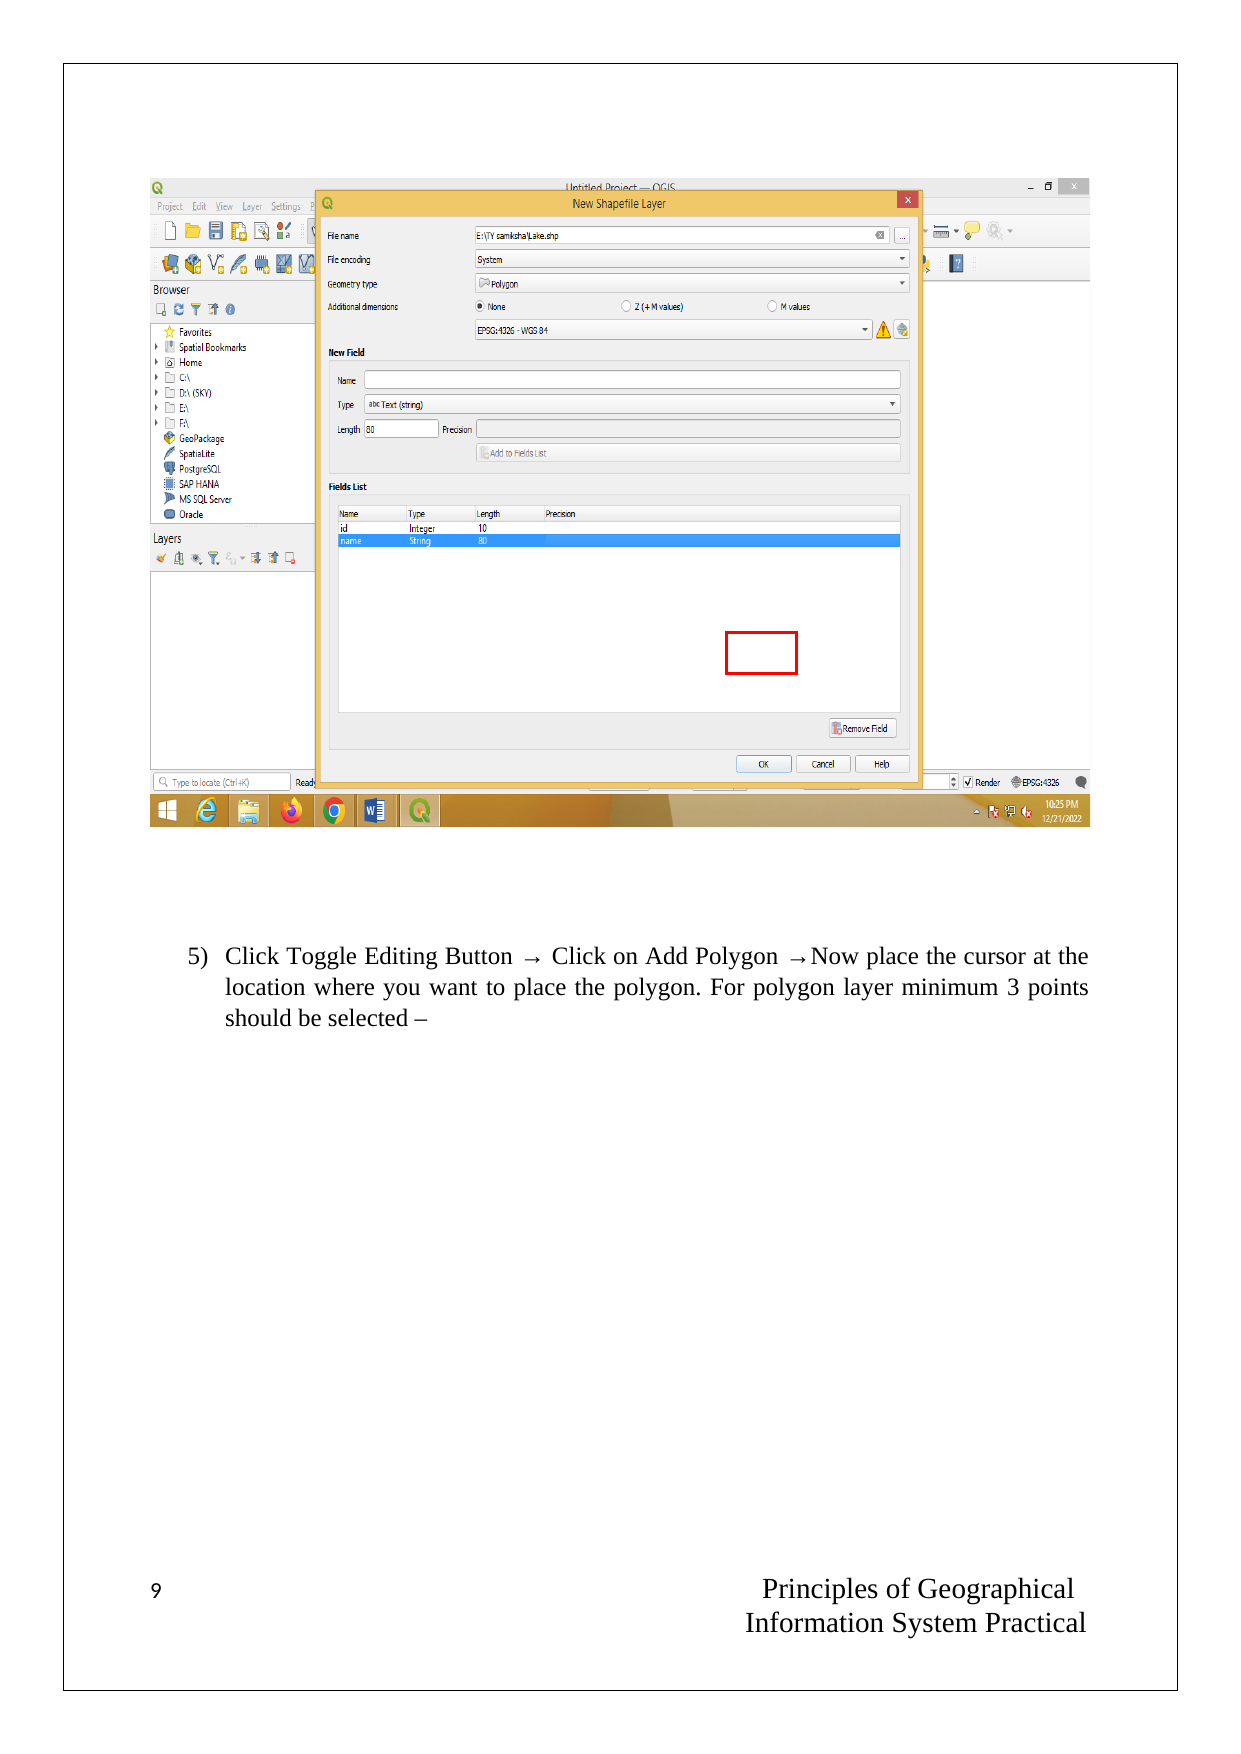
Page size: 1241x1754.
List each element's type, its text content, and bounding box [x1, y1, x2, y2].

list Click Toggle Editing Button → Click on Add Polygon →Now place the cursor at the location where you want to place the polygon. For polygon layer minimum 3 points should be selected – [187, 941, 1090, 1032]
picture [150, 178, 1091, 827]
